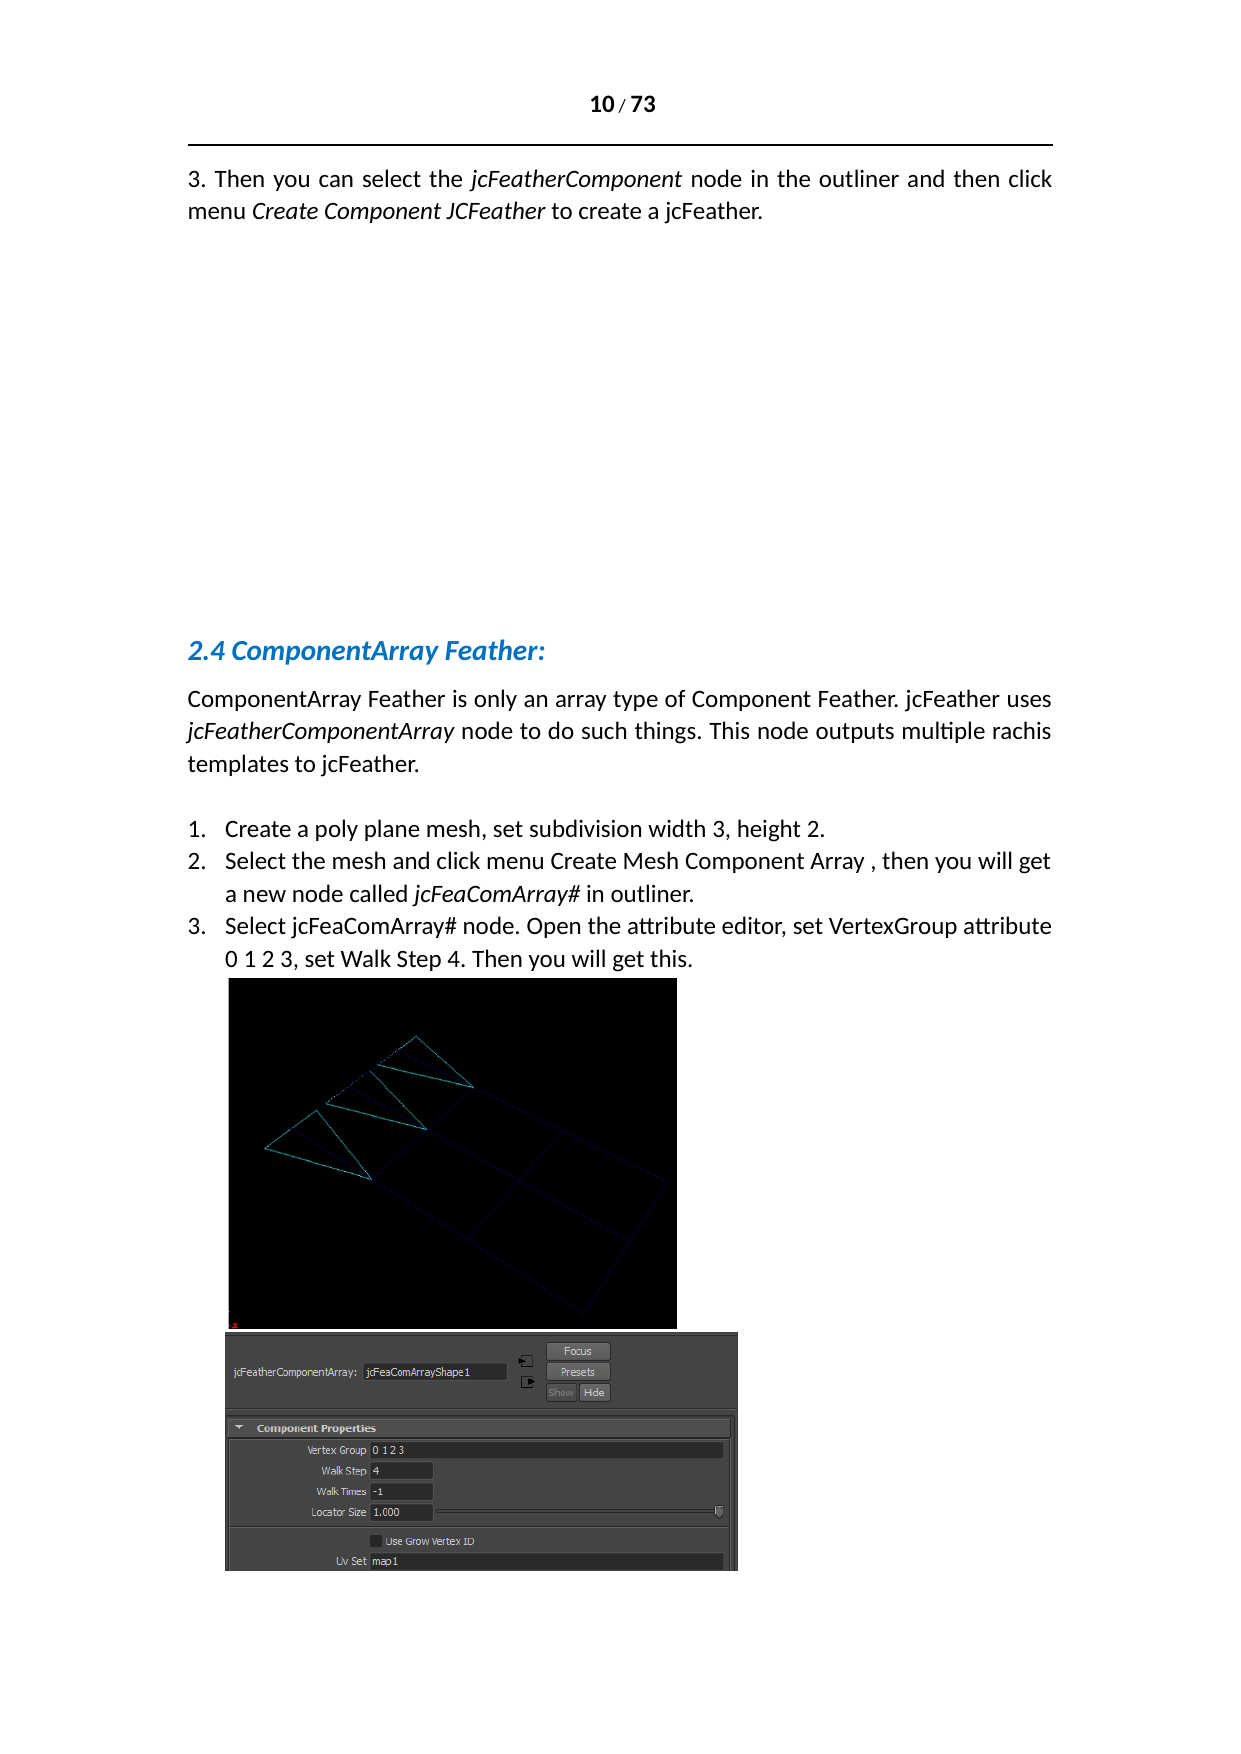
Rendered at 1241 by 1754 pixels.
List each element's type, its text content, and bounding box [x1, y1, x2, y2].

picture [225, 1332, 738, 1571]
list Select jcFeaComArray# node. Open the attribute editor, set VertexGroup attribute 0 1 2 3, set Walk Step 4. Then you will get this. [187, 909, 1053, 974]
text 2.4 ComponentArray Feather: [187, 617, 1053, 682]
text ComponentArray Feather is only an array type of Component Feather. jcFeather uses jcFeatherComponentArray node to do such things. This node outputs multiple rachis templates to jcFeather. [187, 682, 1053, 779]
list Create a poly plane mesh, set subdivision width 3, height 2. [187, 812, 1053, 844]
picture [228, 978, 677, 1329]
list Select the mesh and click menu Create Mesh Component Array , then you will get a new node called jcFeaComArray# in outliner. [187, 844, 1053, 909]
text 3. Then you can select the jcFeatherComponent node in the outliner and then click menu Create Component JCFeather to create a jcFeather. [187, 162, 1053, 227]
